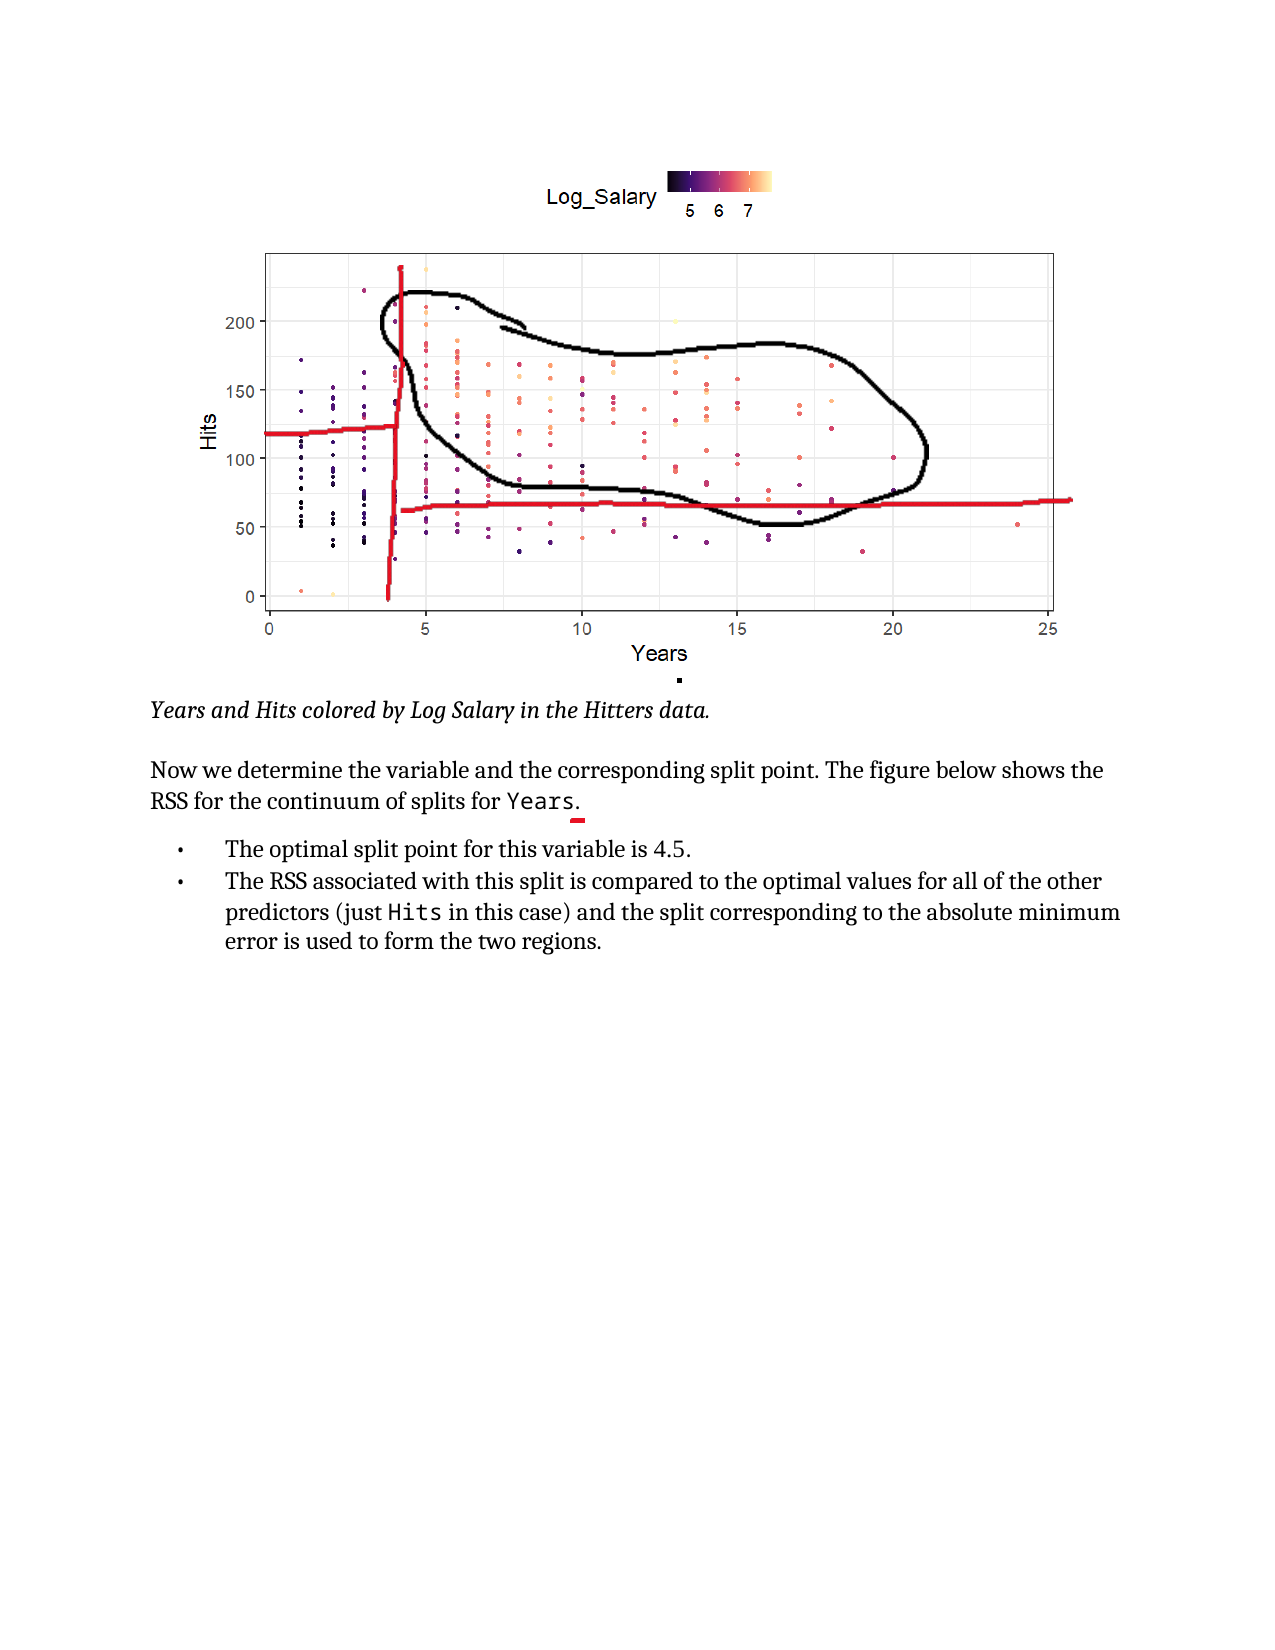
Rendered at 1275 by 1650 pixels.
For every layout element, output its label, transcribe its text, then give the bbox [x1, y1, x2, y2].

picture [570, 818, 585, 823]
list The RSS associated with this split is compared to the optimal values for all of the other predictors (just Hits in this case) and the split corresponding to the absolute minimum error is used to form the two regions. [175, 867, 1125, 956]
text Now we determine the variable and the corresponding split point. The figure below shows the RSS for the continuum of splits for Years. [150, 756, 1125, 816]
list The optimal split point for this variable is . [175, 834, 1125, 863]
table_header Years and Hits colored by Log Salary in the Hitters data. [139, 150, 1114, 737]
picture [188, 150, 1073, 675]
